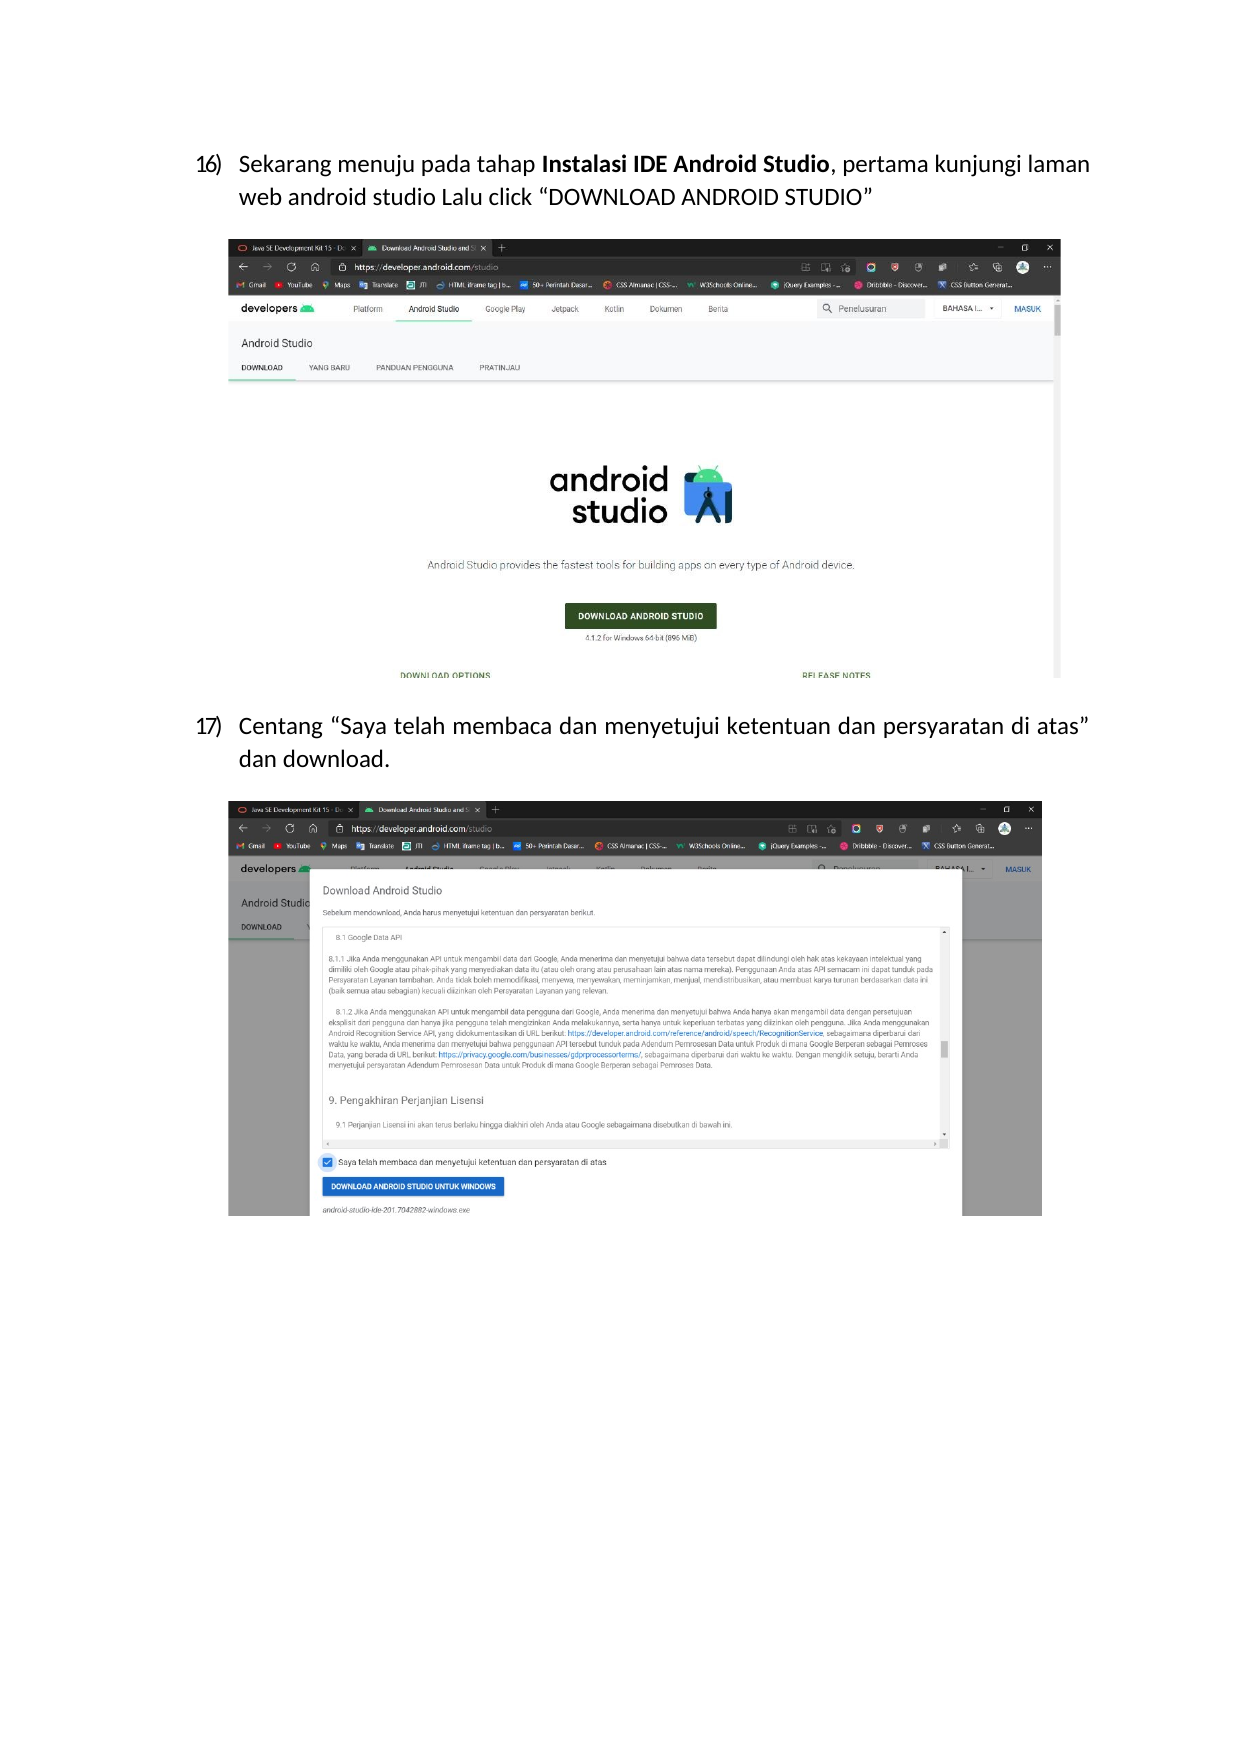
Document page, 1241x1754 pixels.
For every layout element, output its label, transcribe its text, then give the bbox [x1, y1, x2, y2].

list Centang “Saya telah membaca dan menyetujui ketentuan dan persyaratan di atas” dan download. [194, 710, 1091, 774]
picture [228, 239, 1061, 678]
list Sekarang menuju pada tahap Instalasi IDE Android Studio, pertama kunjungi laman web android studio Lalu click “DOWNLOAD ANDROID STUDIO” [194, 148, 1091, 211]
picture [228, 801, 1042, 1216]
